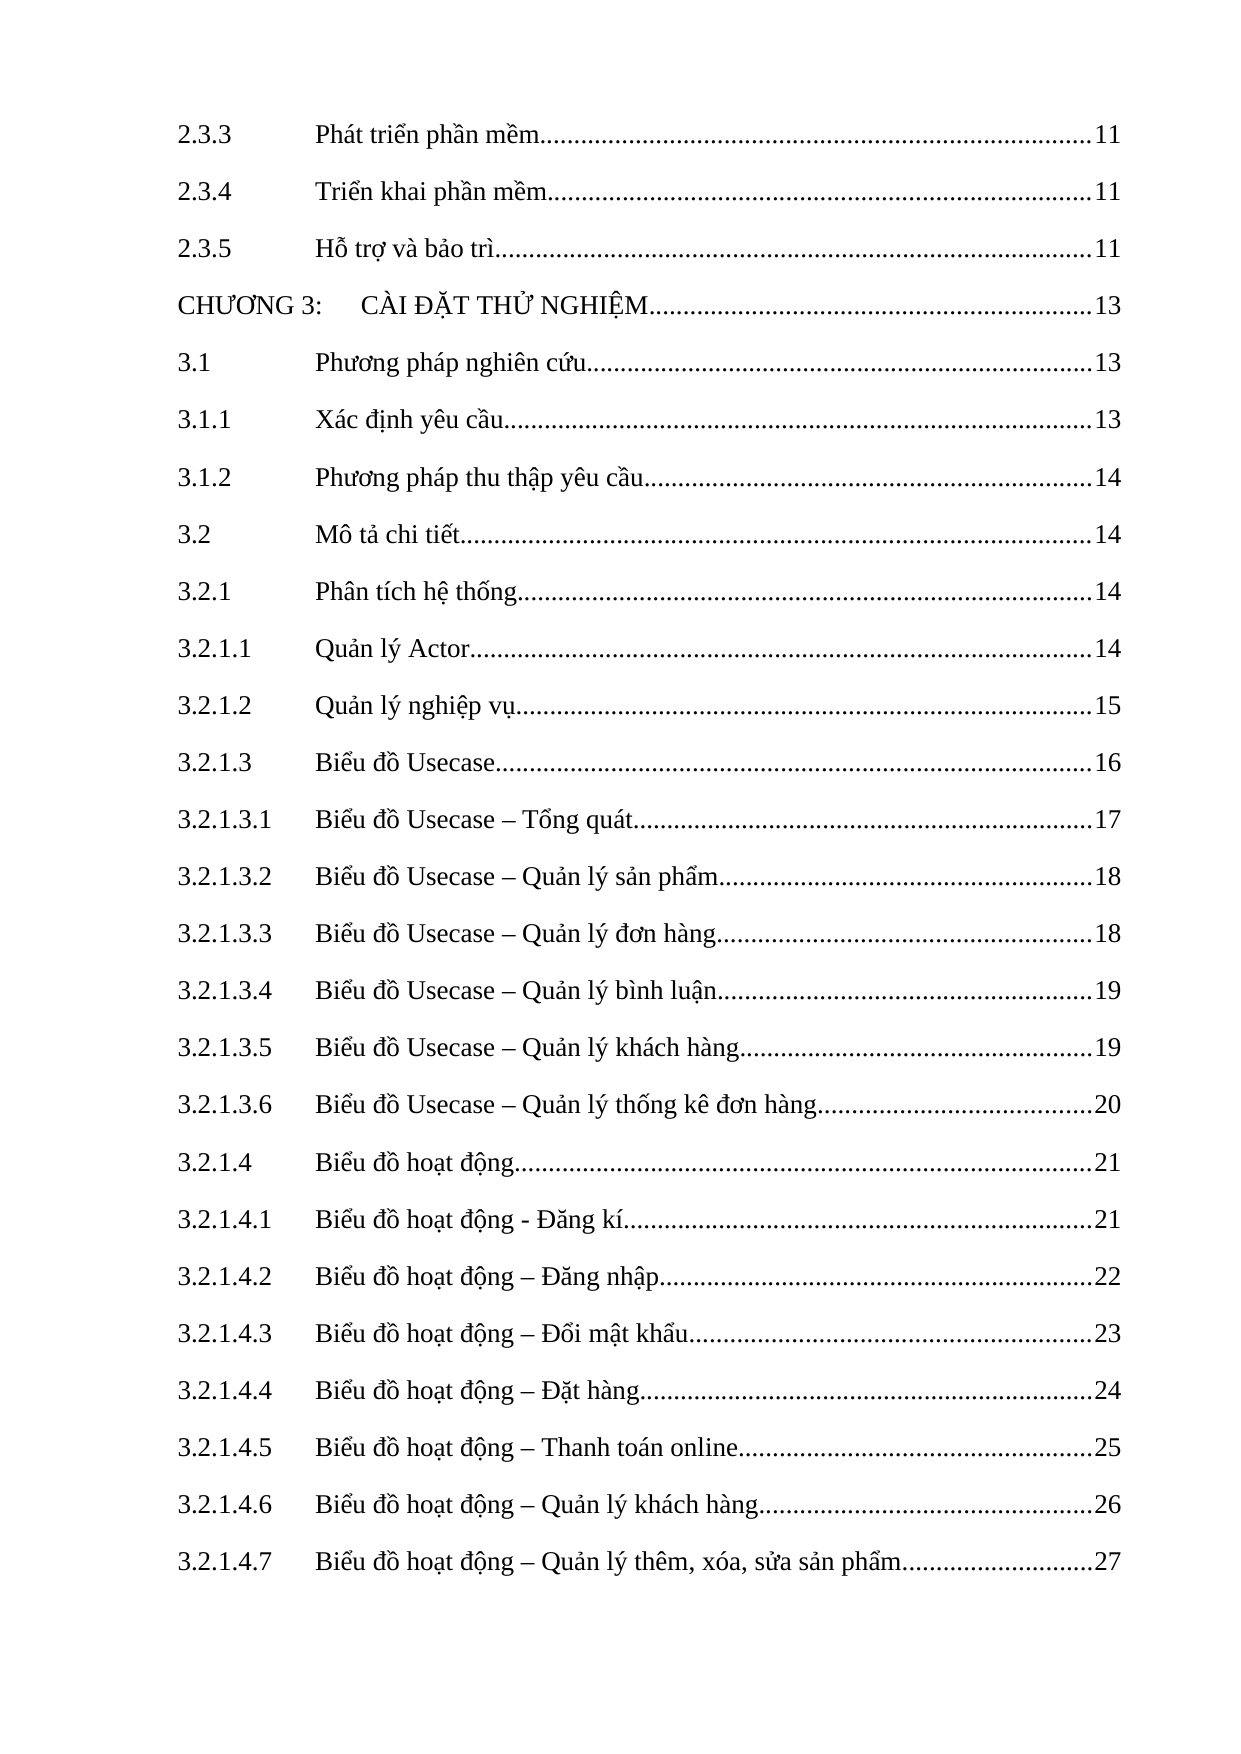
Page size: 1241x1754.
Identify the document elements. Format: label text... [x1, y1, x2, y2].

text 3.2.1.3.2 Biểu đồ Usecase – Quản lý sản phẩm 18 [177, 860, 1122, 891]
text 2.3.3 Phát triển phần mềm 11 [177, 118, 1122, 149]
text 3.2.1.4.4 Biểu đồ hoạt động – Đặt hàng 24 [177, 1374, 1122, 1405]
text 3.2.1.3.3 Biểu đồ Usecase – Quản lý đơn hàng 18 [177, 917, 1122, 948]
text 3.2.1.4.2 Biểu đồ hoạt động – Đăng nhập 22 [177, 1260, 1122, 1291]
text 3.2.1.3.5 Biểu đồ Usecase – Quản lý khách hàng 19 [177, 1031, 1122, 1063]
text 3.2.1.4.1 Biểu đồ hoạt động - Đăng kí 21 [177, 1203, 1122, 1234]
text 3.2.1.3.1 Biểu đồ Usecase – Tổng quát 17 [177, 803, 1122, 834]
text 3.2.1.3.4 Biểu đồ Usecase – Quản lý bình luận 19 [177, 974, 1122, 1006]
text 2.3.4 Triển khai phần mềm 11 [177, 175, 1122, 206]
text 3.1.1 Xác định yêu cầu 13 [177, 403, 1122, 435]
text 3.2.1.3 Biểu đồ Usecase 16 [177, 746, 1122, 777]
text 3.2.1 Phân tích hệ thống 14 [177, 575, 1122, 606]
text 3.2.1.4.6 Biểu đồ hoạt động – Quản lý khách hàng 26 [177, 1488, 1122, 1519]
text 3.2.1.4.7 Biểu đồ hoạt động – Quản lý thêm, xóa, sửa sản phẩm 27 [177, 1545, 1122, 1576]
text 3.2.1.4 Biểu đồ hoạt động 21 [177, 1146, 1122, 1177]
text 3.2.1.4.3 Biểu đồ hoạt động – Đổi mật khẩu 23 [177, 1317, 1122, 1348]
text 3.2.1.2 Quản lý nghiệp vụ 15 [177, 689, 1122, 720]
text CHƯƠNG 3: CÀI ĐẶT THỬ NGHIỆM 13 [177, 289, 1122, 321]
text 3.2.1.1 Quản lý Actor 14 [177, 632, 1122, 663]
text 3.2 Mô tả chi tiết 14 [177, 518, 1122, 549]
text 2.3.5 Hỗ trợ và bảo trì 11 [177, 232, 1122, 263]
text 3.2.1.4.5 Biểu đồ hoạt động – Thanh toán online 25 [177, 1431, 1122, 1462]
text 3.1.2 Phương pháp thu thập yêu cầu 14 [177, 461, 1122, 492]
text 3.1 Phương pháp nghiên cứu 13 [177, 346, 1122, 378]
text 3.2.1.3.6 Biểu đồ Usecase – Quản lý thống kê đơn hàng 20 [177, 1088, 1122, 1120]
